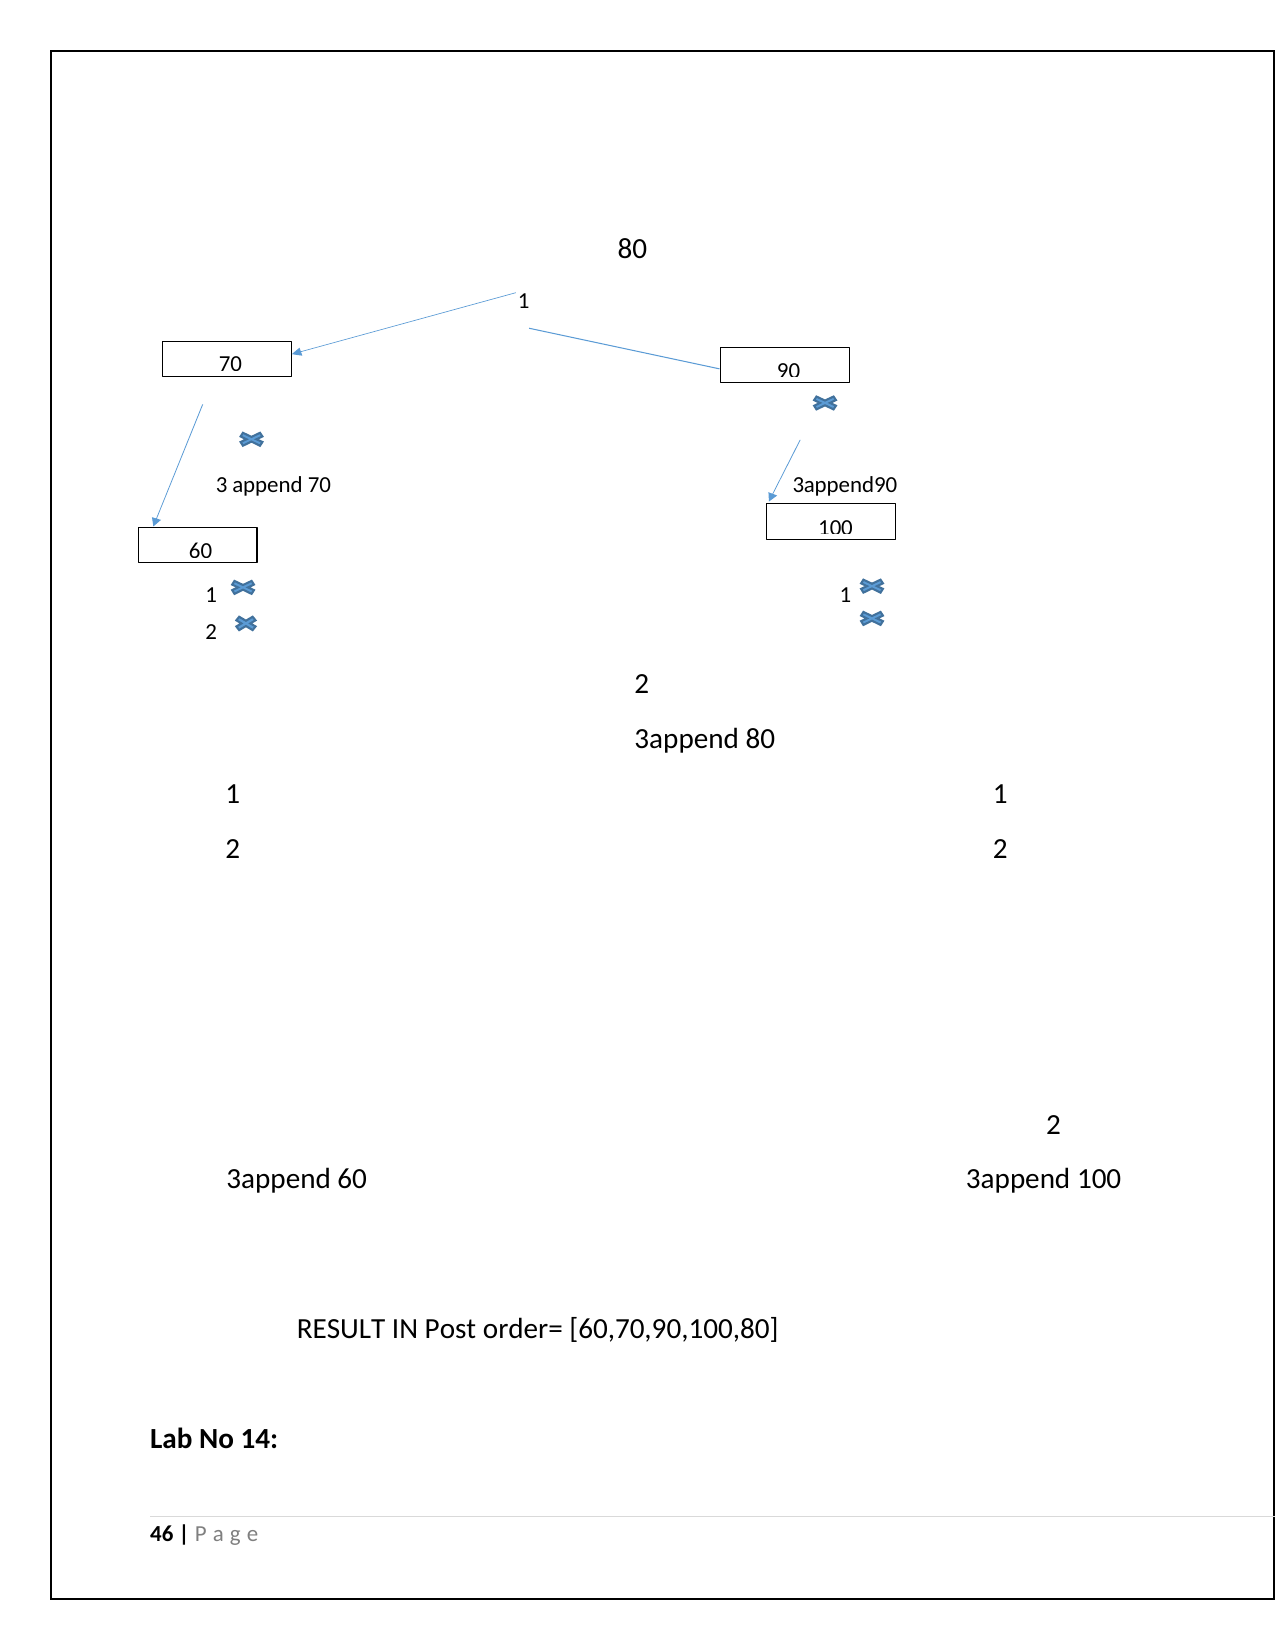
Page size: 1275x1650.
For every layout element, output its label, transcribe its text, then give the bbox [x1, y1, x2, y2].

text Lab No 14: [150, 1420, 1273, 1456]
text 3append 60 3append 100 [226, 1160, 1147, 1196]
text 80 [150, 231, 1273, 266]
list 1 [225, 776, 1147, 811]
list 2 [225, 831, 1147, 866]
text 3append 80 [226, 720, 1147, 756]
text 2 [650, 1106, 1061, 1142]
text 2 [226, 361, 1147, 701]
text RESULT IN Post order= [60,70,90,100,80] [150, 1310, 1273, 1346]
